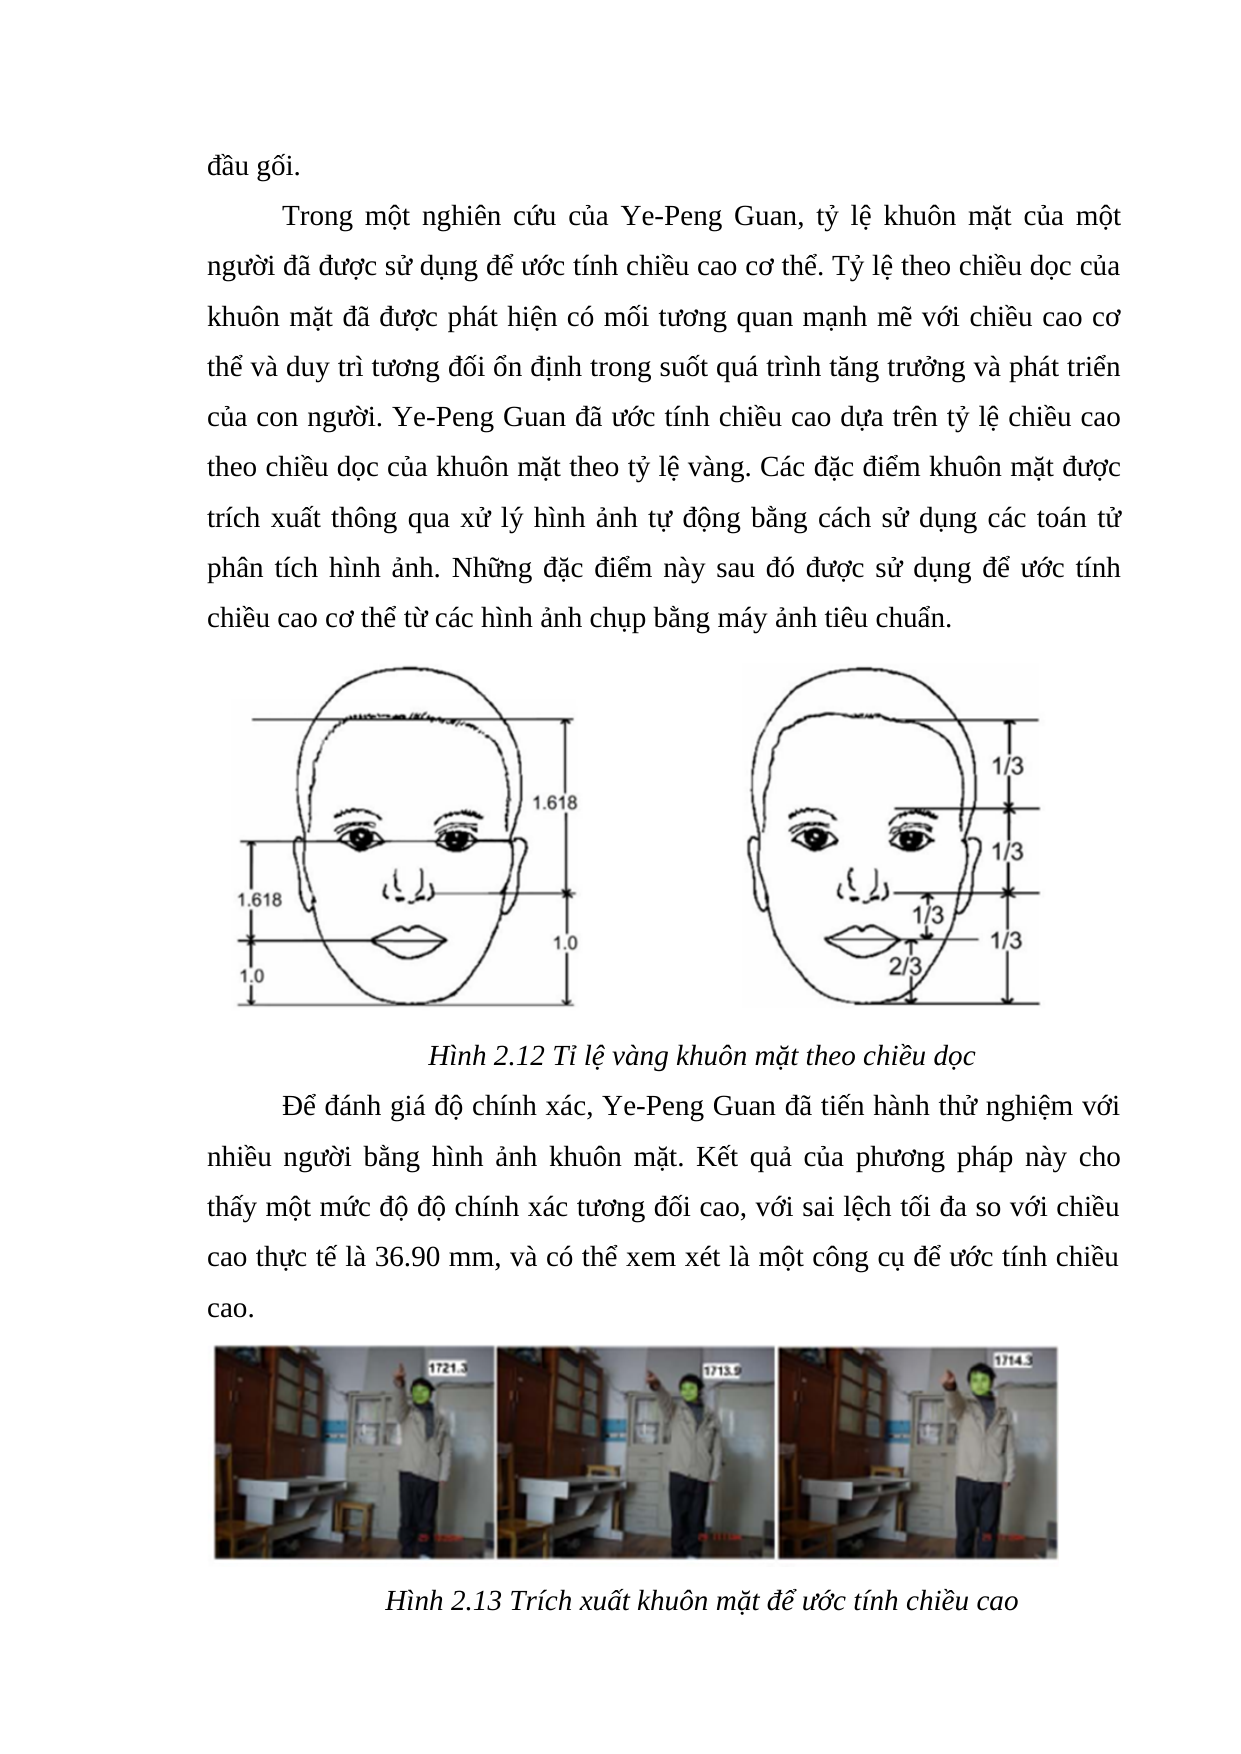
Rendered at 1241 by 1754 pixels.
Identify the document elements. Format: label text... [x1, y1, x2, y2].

picture [206, 650, 1060, 1022]
text Hình 2.13 Trích xuất khuôn mặt để ước tính chiều cao [207, 1583, 1122, 1617]
text Trong một nghiên cứu của Ye-Peng Guan, tỷ lệ khuôn mặt của một người đã được sử dụng để ước tính chiều cao cơ thể. Tỷ lệ theo chiều dọc của khuôn mặt đã được phát hiện có mối tương quan mạnh mẽ với chiều cao cơ thể và duy trì tương đối ổn định trong suốt quá trình tăng trưởng và phát triển của con người. Ye-Peng Guan đã ước tính chiều cao dựa trên tỷ lệ chiều cao theo chiều dọc của khuôn mặt theo tỷ lệ vàng. Các đặc điểm khuôn mặt được trích xuất thông qua xử lý hình ảnh tự động bằng cách sử dụng các toán tử phân tích hình ảnh. Những đặc điểm này sau đó được sử dụng để ước tính chiều cao cơ thể từ các hình ảnh chụp bằng máy ảnh tiêu chuẩn. [207, 198, 1122, 634]
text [207, 148, 1122, 181]
text Để đánh giá độ chính xác, Ye-Peng Guan đã tiến hành thử nghiệm với nhiều người bằng hình ảnh khuôn mặt. Kết quả của phương pháp này cho thấy một mức độ độ chính xác tương đối cao, với sai lệch tối đa so với chiều cao thực tế là 36.90 mm, và có thể xem xét là một công cụ để ước tính chiều cao. [207, 1088, 1122, 1323]
text Hình 2.12 Tỉ lệ vàng khuôn mặt theo chiều dọc [207, 1038, 1122, 1072]
picture [206, 1340, 1059, 1567]
